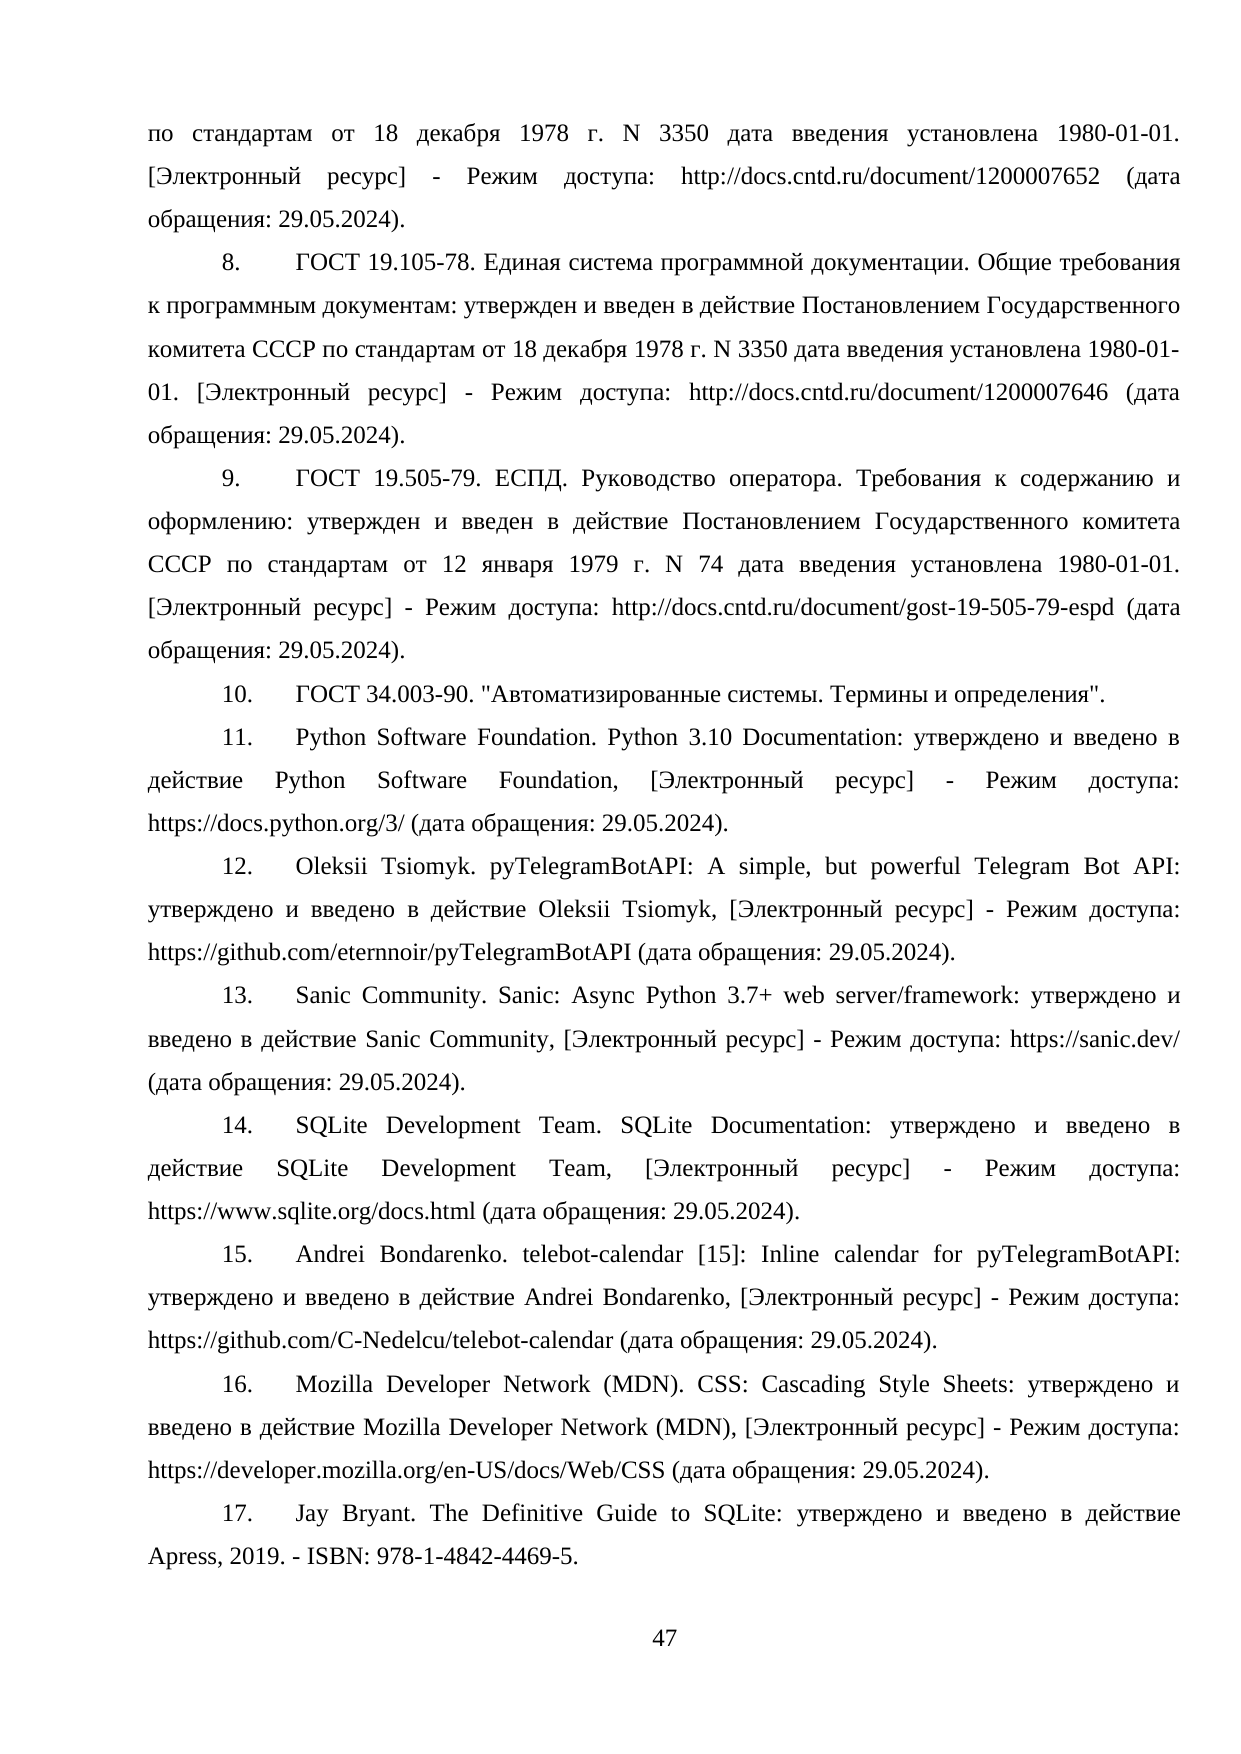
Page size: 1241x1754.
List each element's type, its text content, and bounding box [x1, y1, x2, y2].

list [148, 118, 1181, 233]
list ГОСТ 19.505-79. ЕСПД. Руководство оператора. Требования к содержанию и оформлению: утвержден и введен в действие Постановлением Государственного комитета СССР по стандартам от 12 января 1979 г. N 74 дата введения установлена 1980-01-01. [Электронный ресурс] - Режим доступа: http://docs.cntd.ru/document/gost-19-505-79-espd (дата обращения: 29.05.2024). [148, 463, 1181, 664]
list Mozilla Developer Network (MDN). CSS: Cascading Style Sheets: утверждено и введено в действие Mozilla Developer Network (MDN), [Электронный ресурс] - Режим доступа: https://developer.mozilla.org/en-US/docs/Web/CSS (дата обращения: 29.05.2024). [148, 1369, 1181, 1484]
list Andrei Bondarenko. telebot-calendar [15]: Inline calendar for pyTelegramBotAPI: утверждено и введено в действие Andrei Bondarenko, [Электронный ресурс] - Режим доступа: https://github.com/C-Nedelcu/telebot-calendar (дата обращения: 29.05.2024). [148, 1239, 1181, 1354]
list Oleksii Tsiomyk. pyTelegramBotAPI: A simple, but powerful Telegram Bot API: утверждено и введено в действие Oleksii Tsiomyk, [Электронный ресурс] - Режим доступа: https://github.com/eternnoir/pyTelegramBotAPI (дата обращения: 29.05.2024). [148, 851, 1181, 966]
list ГОСТ 34.003-90. "Автоматизированные системы. Термины и определения". [148, 679, 1181, 707]
list Sanic Community. Sanic: Async Python 3.7+ web server/framework: утверждено и введено в действие Sanic Community, [Электронный ресурс] - Режим доступа: https://sanic.dev/ (дата обращения: 29.05.2024). [148, 981, 1181, 1096]
list SQLite Development Team. SQLite Documentation: утверждено и введено в действие SQLite Development Team, [Электронный ресурс] - Режим доступа: https://www.sqlite.org/docs.html (дата обращения: 29.05.2024). [148, 1110, 1181, 1225]
list ГОСТ 19.105-78. Единая система программной документации. Общие требования к программным документам: утвержден и введен в действие Постановлением Государственного комитета СССР по стандартам от 18 декабря 1978 г. N 3350 дата введения установлена 1980-01-01. [Электронный ресурс] - Режим доступа: http://docs.cntd.ru/document/1200007646 (дата обращения: 29.05.2024). [148, 247, 1181, 449]
list Jay Bryant. The Definitive Guide to SQLite: утверждено и введено в действие Apress, 2019. - ISBN: 978-1-4842-4469-5. [148, 1498, 1181, 1570]
list Python Software Foundation. Python 3.10 Documentation: утверждено и введено в действие Python Software Foundation, [Электронный ресурс] - Режим доступа: https://docs.python.org/3/ (дата обращения: 29.05.2024). [148, 722, 1181, 837]
